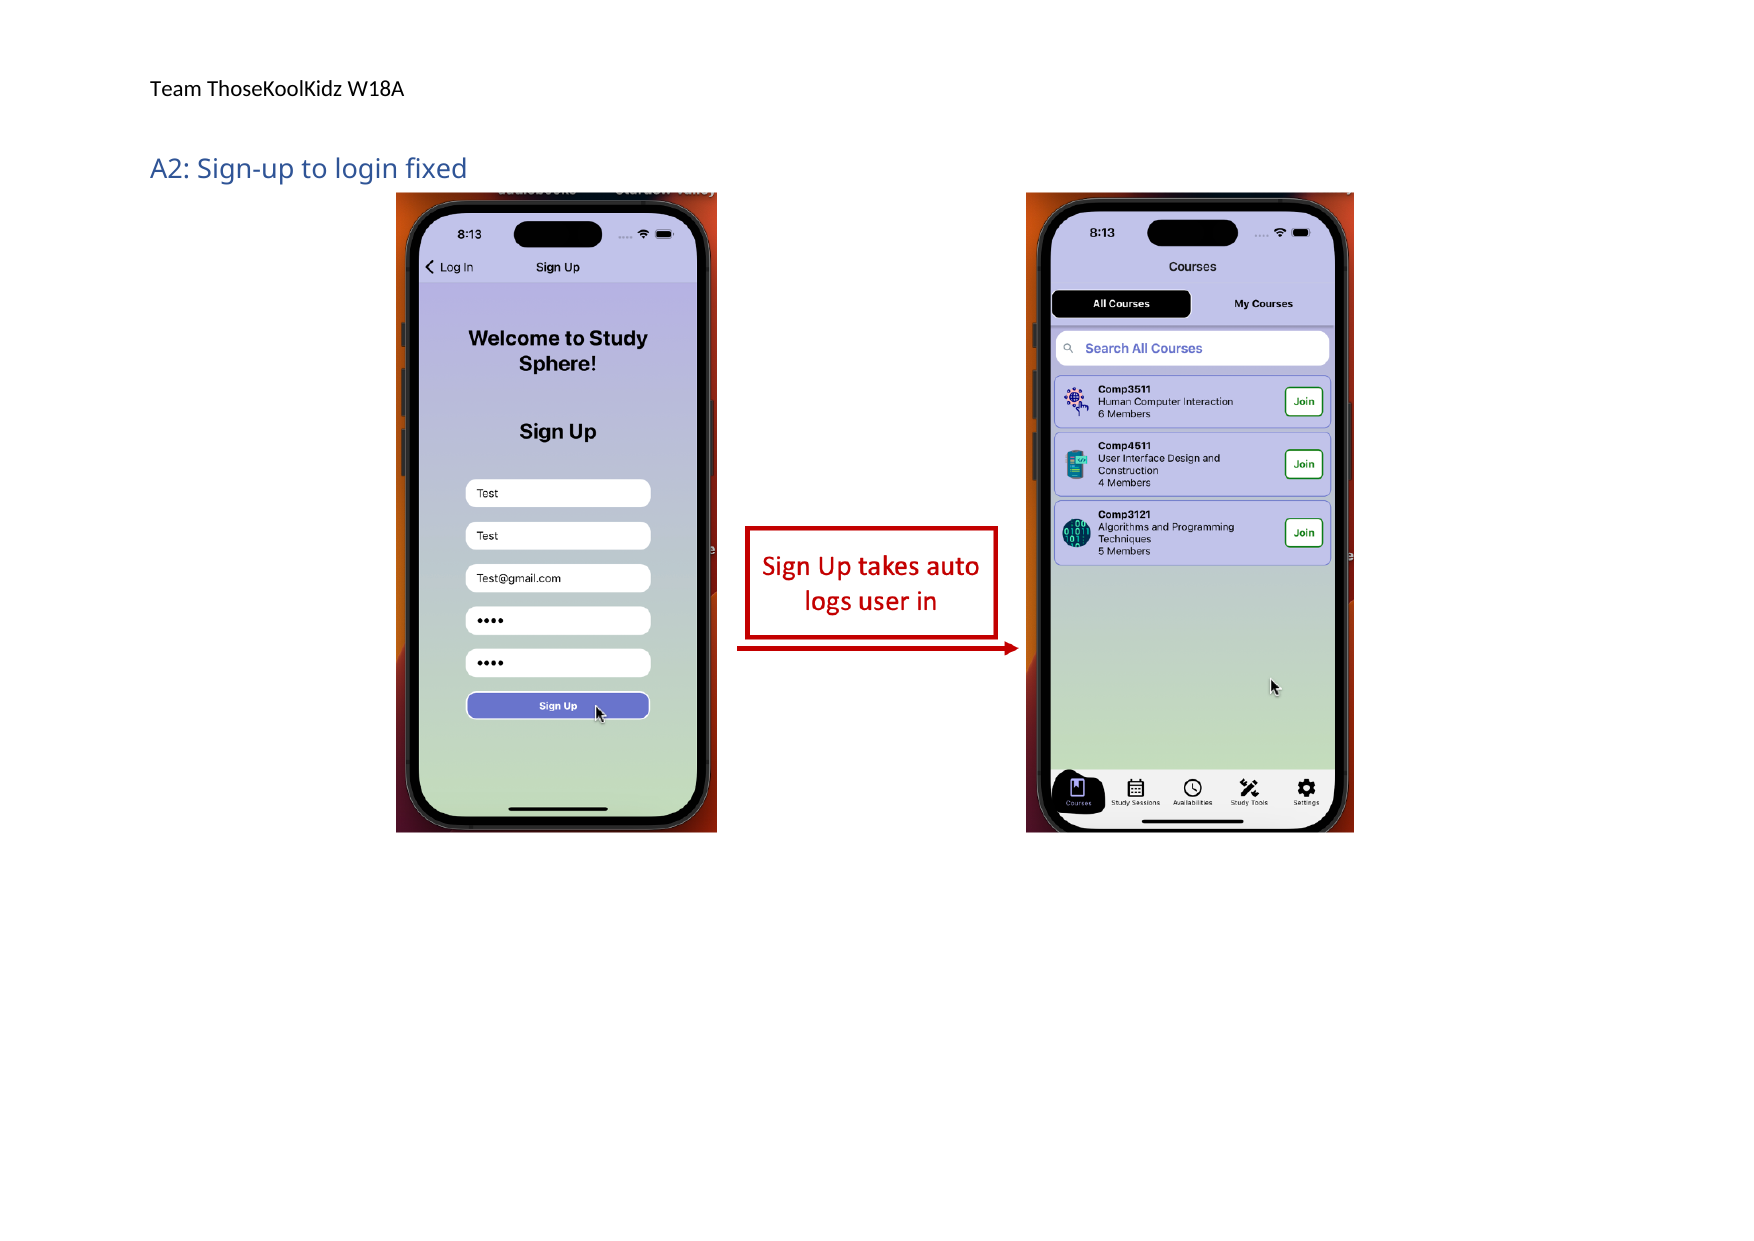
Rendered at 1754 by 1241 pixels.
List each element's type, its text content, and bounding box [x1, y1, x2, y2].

picture [390, 189, 1364, 836]
subtitle A2: Sign-up to login fixed [150, 150, 1604, 187]
